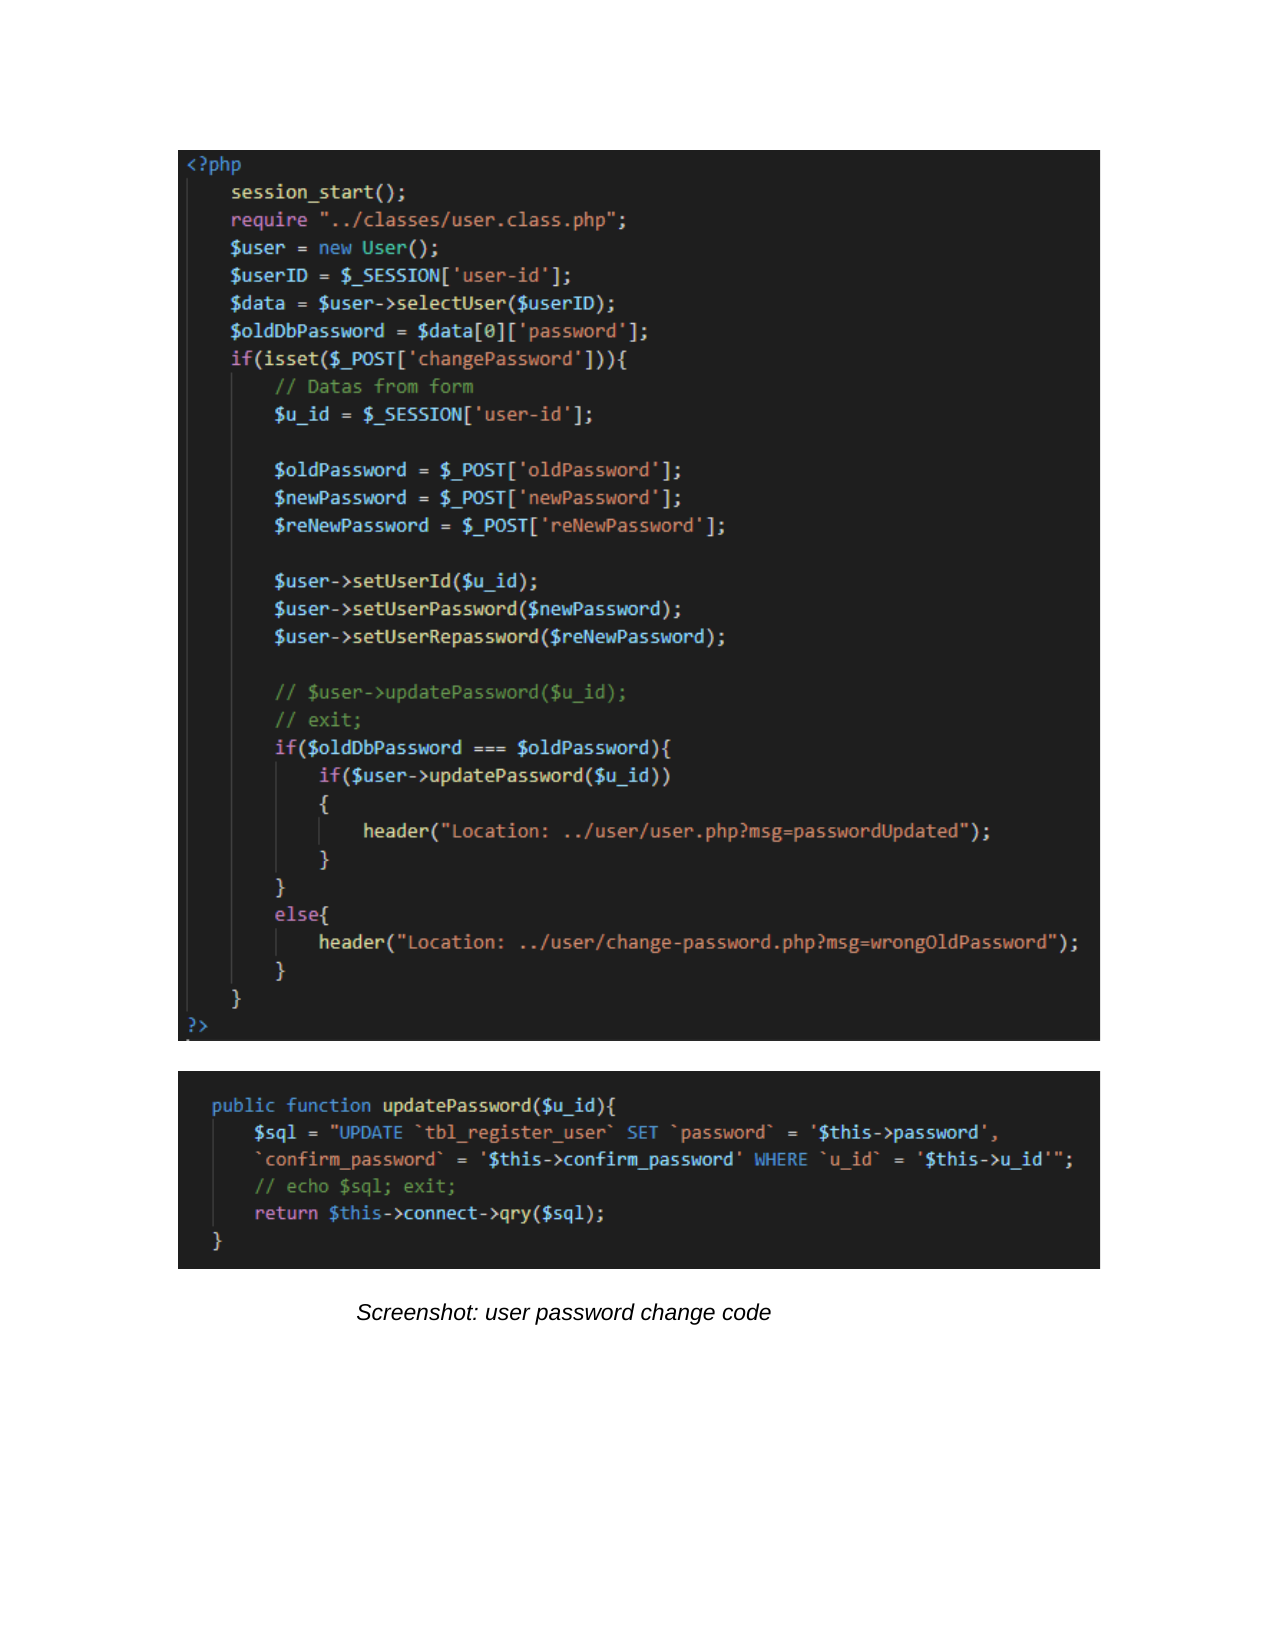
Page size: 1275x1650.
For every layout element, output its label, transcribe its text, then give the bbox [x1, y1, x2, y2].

picture [178, 1071, 1100, 1269]
picture [178, 150, 1100, 1041]
text Screenshot: user password change code [178, 1299, 1125, 1326]
